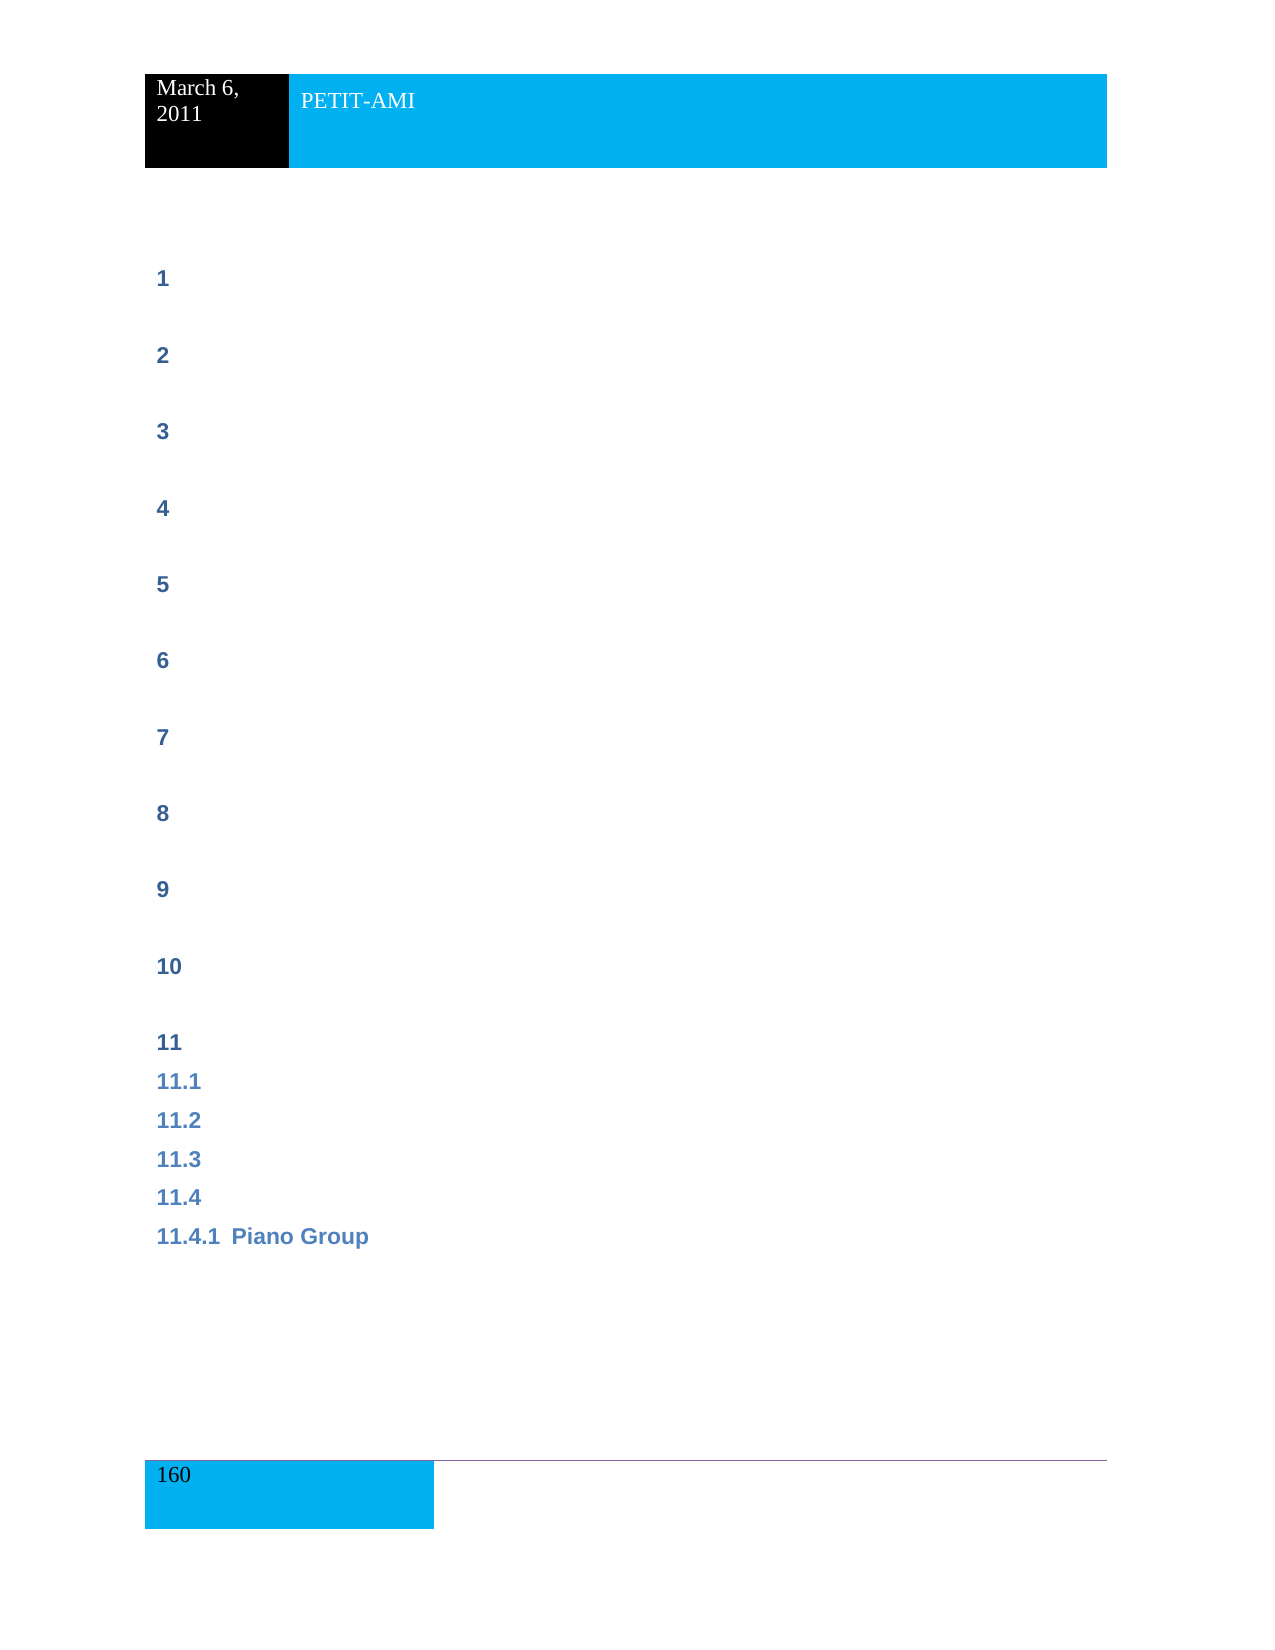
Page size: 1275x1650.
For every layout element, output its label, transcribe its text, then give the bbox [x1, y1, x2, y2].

subtitle Piano Group [156, 1223, 1118, 1249]
